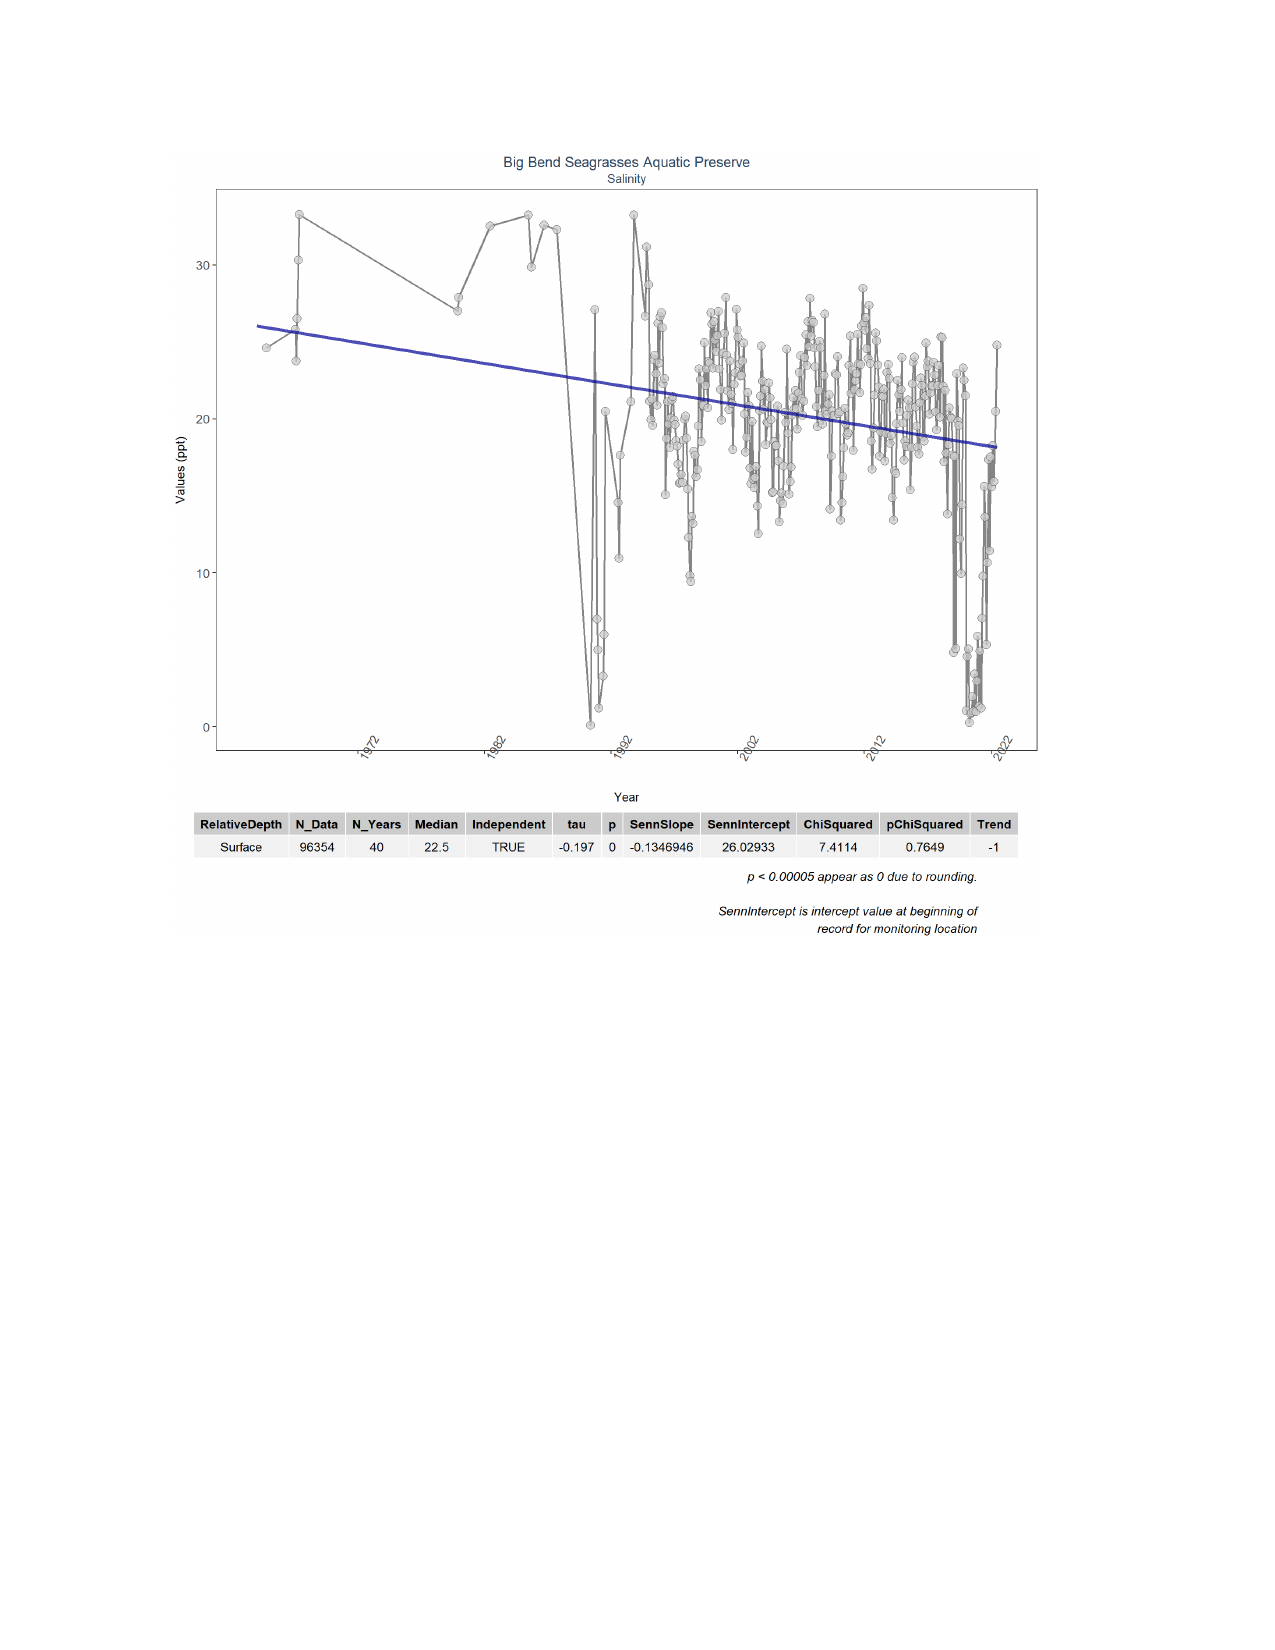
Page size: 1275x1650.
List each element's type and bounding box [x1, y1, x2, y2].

picture [168, 150, 1044, 938]
